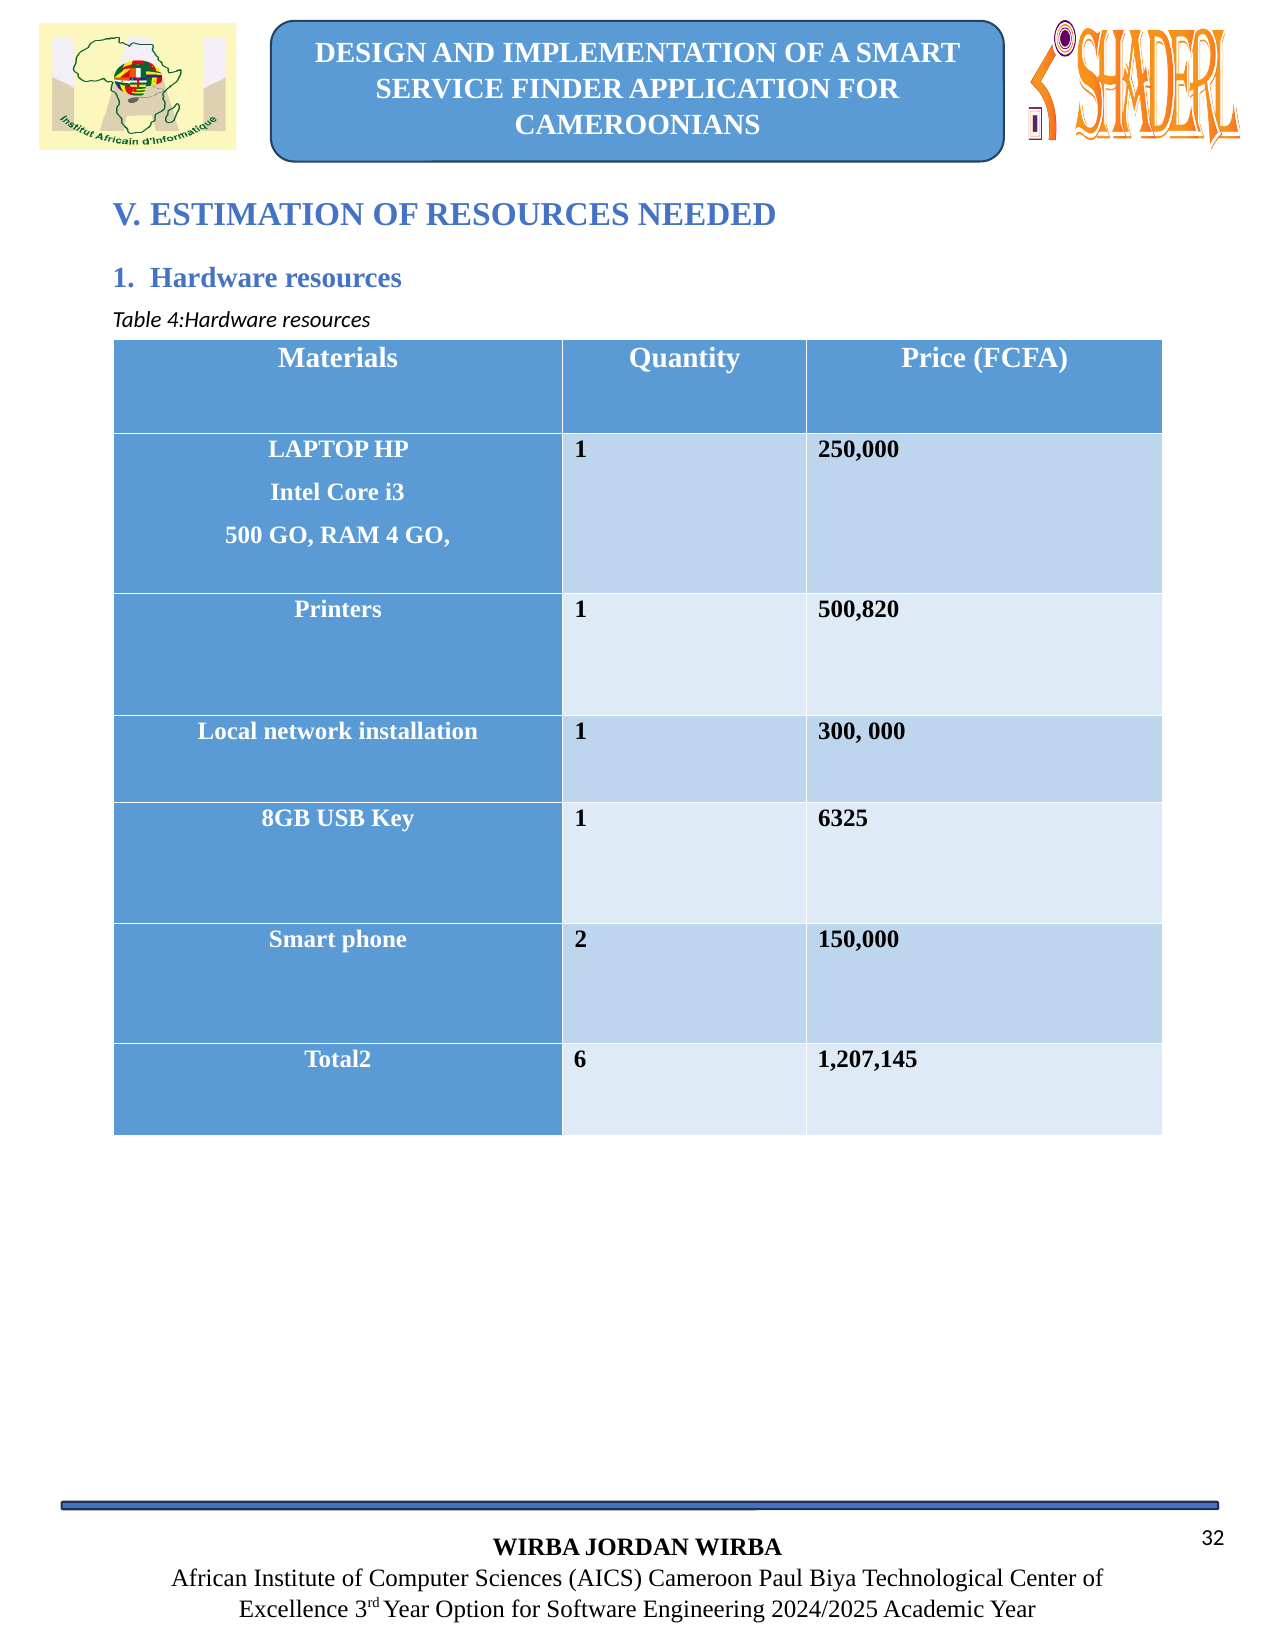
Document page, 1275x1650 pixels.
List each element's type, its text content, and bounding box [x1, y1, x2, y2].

table_cell 6325 [807, 803, 1162, 923]
subtitle Hardware resources [112, 260, 1162, 294]
table_cell 1 [563, 594, 806, 715]
subtitle ESTIMATION OF RESOURCES NEEDED [112, 194, 1162, 233]
table_cell Printers [114, 594, 562, 715]
table_cell 1 [563, 803, 806, 923]
table_cell 150,000 [807, 924, 1162, 1043]
table_header Materials [114, 340, 562, 433]
table_cell Total2 [114, 1044, 562, 1135]
table_header Quantity [563, 340, 806, 433]
picture [38, 23, 237, 150]
table_cell Local network installation [114, 716, 562, 802]
table_cell 8GB USB Key [114, 803, 562, 923]
table_cell 300, 000 [807, 716, 1162, 802]
picture [1028, 20, 1241, 150]
table_cell LAPTOP HP Intel Core i3 500 GO, RAM 4 GO, [114, 434, 562, 593]
table_cell 250,000 [807, 434, 1162, 593]
table_cell 6 [563, 1044, 806, 1135]
table_header Price (FCFA) [807, 340, 1162, 433]
table_cell 500,820 [807, 594, 1162, 715]
table_cell Smart phone [114, 924, 562, 1043]
table_cell 1 [563, 434, 806, 593]
table_cell 1,207,145 [807, 1044, 1162, 1135]
table_cell 1 [563, 716, 806, 802]
table_cell 2 [563, 924, 806, 1043]
